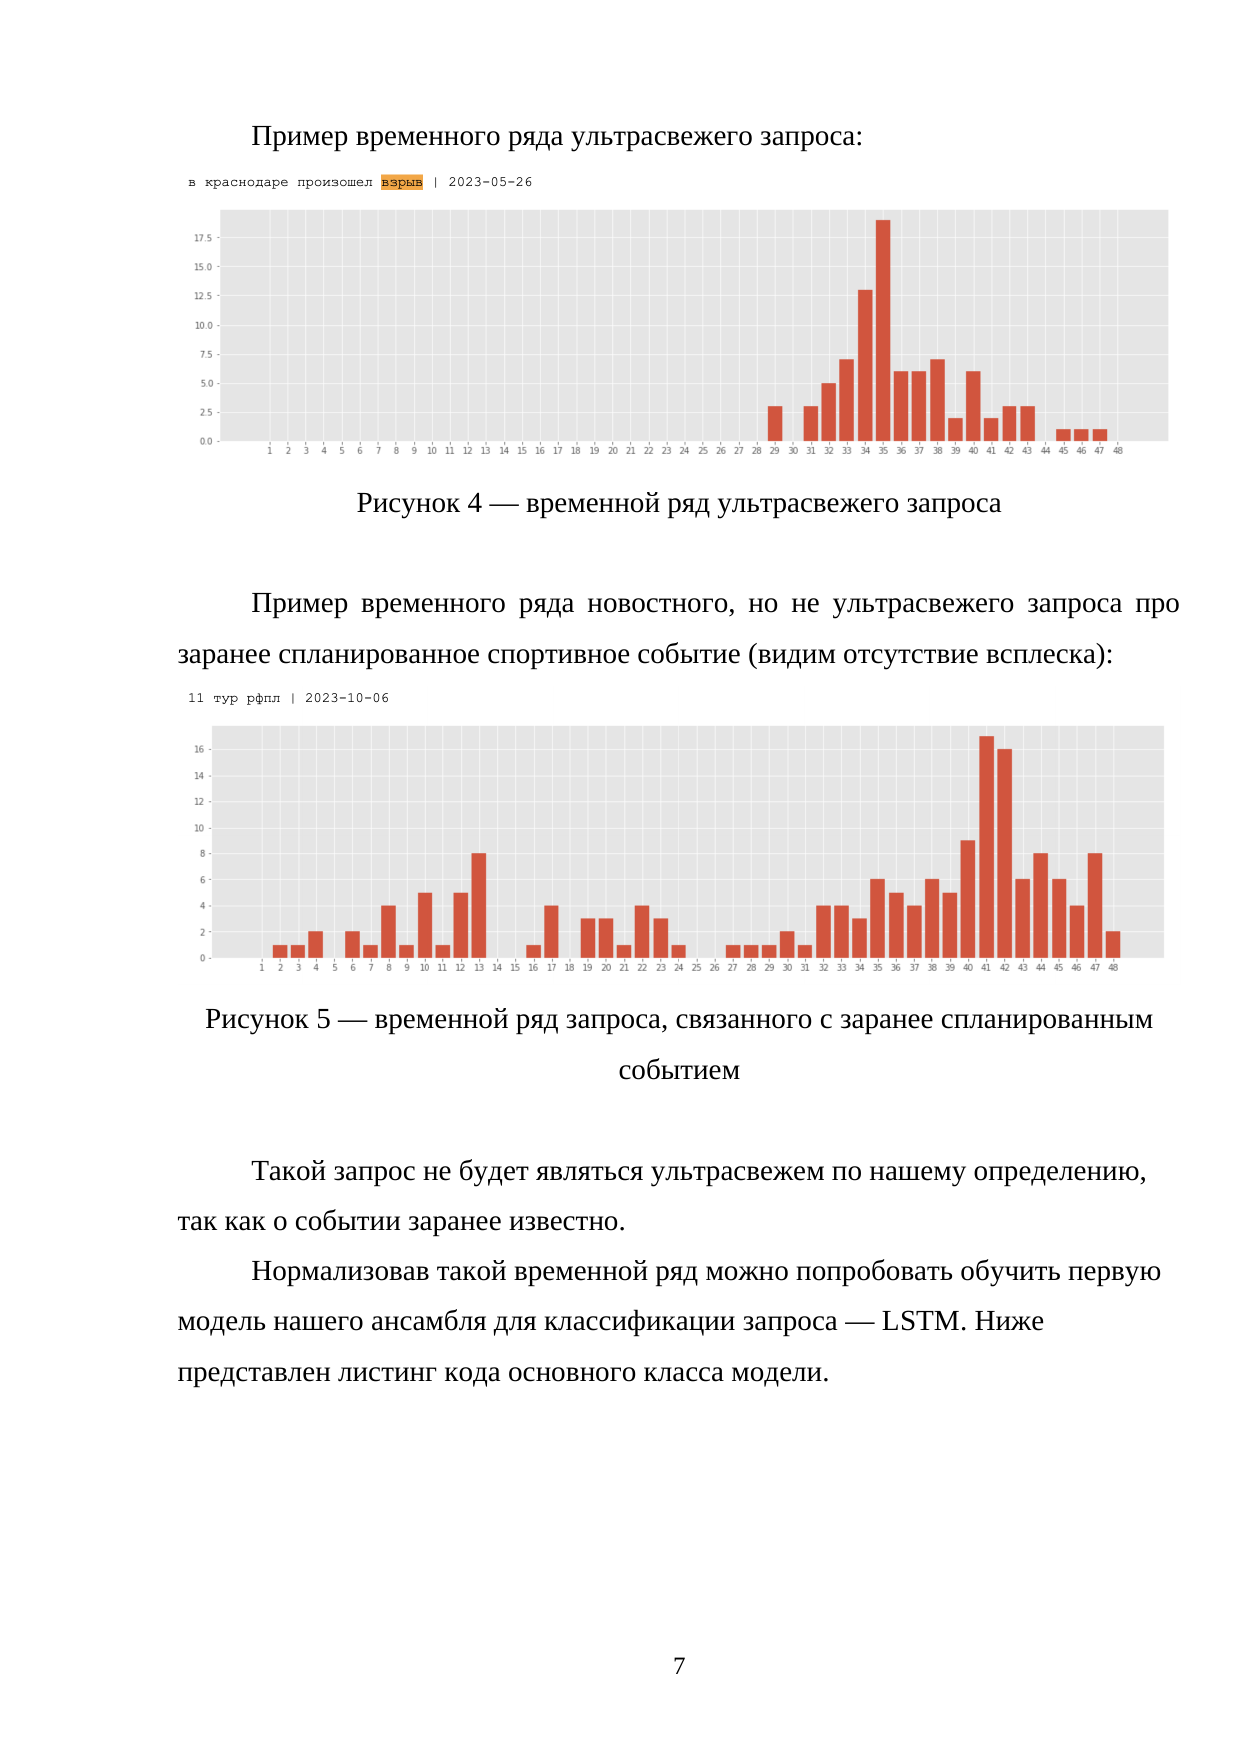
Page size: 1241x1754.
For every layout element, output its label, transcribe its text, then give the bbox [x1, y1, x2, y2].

picture [177, 168, 1181, 469]
text Такой запрос не будет являться ультрасвежем по нашему определению, так как о событии заранее известно. [177, 1153, 1181, 1236]
text Нормализовав такой временной ряд можно попробовать обучить первую модель нашего ансамбля для классификации запроса — LSTM. Ниже представлен листинг кода основного класса модели. [177, 1253, 1181, 1387]
text Пример временного ряда ультрасвежего запроса: [177, 118, 1181, 152]
text Пример временного ряда новостного, но не ультрасвежего запроса про заранее спланированное спортивное событие (видим отсутствие всплеска): [177, 586, 1181, 669]
picture [177, 686, 1181, 985]
